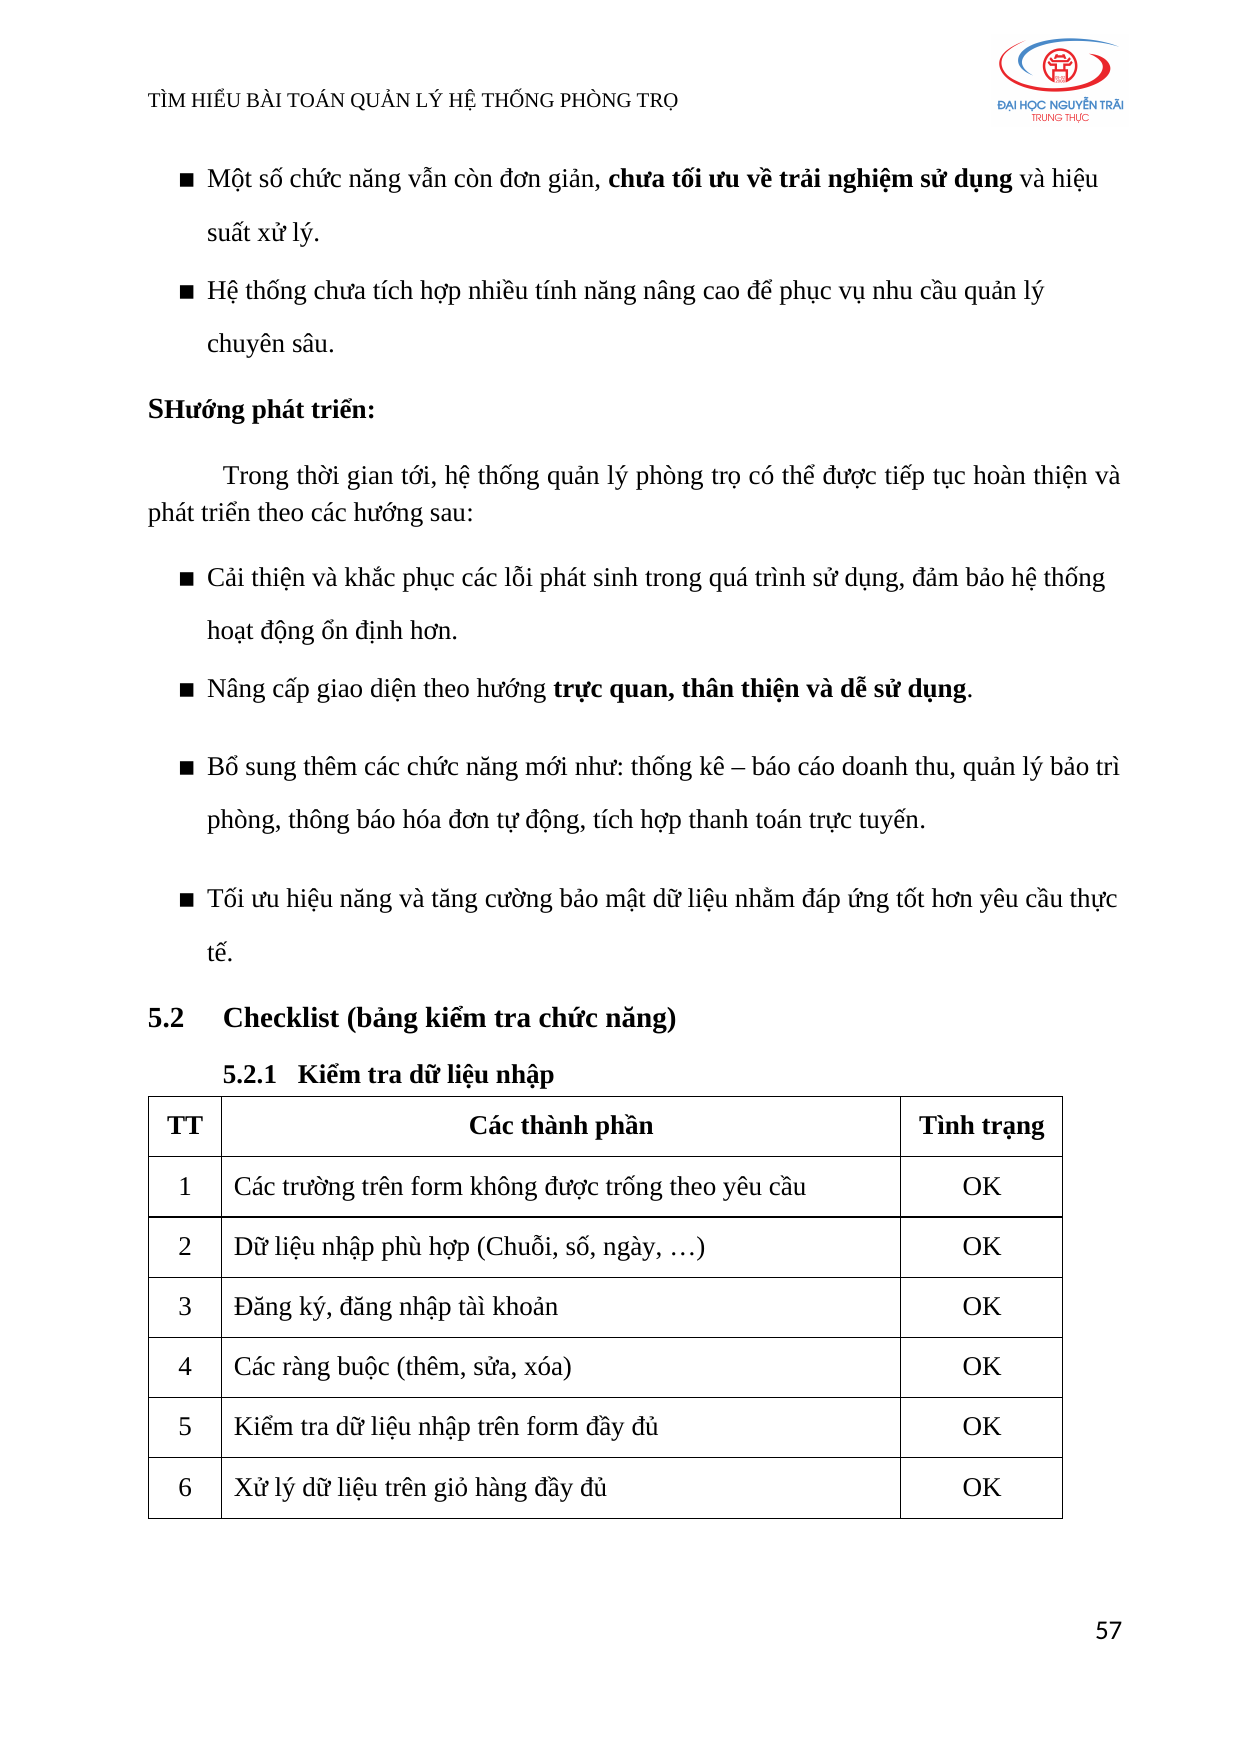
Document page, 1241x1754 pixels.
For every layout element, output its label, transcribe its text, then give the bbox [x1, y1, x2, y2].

table_header Các thành phần [222, 1097, 900, 1156]
table_cell Kiểm tra dữ liệu nhập trên form đầy đủ [222, 1398, 900, 1457]
table_cell 3 [149, 1278, 221, 1337]
list Bổ sung thêm các chức năng mới như: thống kê – báo cáo doanh thu, quản lý bảo trì phòng, thông báo hóa đơn tự động, tích hợp thanh toán trực tuyến. [177, 735, 1122, 834]
table_cell Xử lý dữ liệu trên giỏ hàng đầy đủ [222, 1458, 900, 1517]
subtitle 5.2 Checklist (bảng kiểm tra chức năng) [148, 1000, 1122, 1033]
table_cell Các trường trên form không được trống theo yêu cầu [222, 1157, 900, 1216]
table_header TT [149, 1097, 221, 1156]
table_header Tình trạng [901, 1097, 1062, 1156]
list Tối ưu hiệu năng và tăng cường bảo mật dữ liệu nhằm đáp ứng tốt hơn yêu cầu thực tế. [177, 868, 1122, 967]
text SHướng phát triển: [148, 391, 1122, 425]
subtitle 5.2.1 Kiểm tra dữ liệu nhập [148, 1058, 1122, 1090]
text Trong thời gian tới, hệ thống quản lý phòng trọ có thể được tiếp tục hoàn thiện và phát triển theo các hướng sau: [148, 459, 1122, 528]
list Hệ thống chưa tích hợp nhiều tính năng nâng cao để phục vụ nhu cầu quản lý chuyên sâu. [177, 259, 1122, 358]
table_cell 1 [149, 1157, 221, 1216]
picture [991, 34, 1129, 127]
table_cell 6 [149, 1458, 221, 1517]
table_cell OK [901, 1157, 1062, 1216]
table_cell 5 [149, 1398, 221, 1457]
table_cell Dữ liệu nhập phù hợp (Chuỗi, số, ngày, …) [222, 1218, 900, 1277]
table_cell Các ràng buộc (thêm, sửa, xóa) [222, 1338, 900, 1397]
table_cell OK [901, 1398, 1062, 1457]
table_cell Đăng ký, đăng nhập tàì khoản [222, 1278, 900, 1337]
table_cell OK [901, 1278, 1062, 1337]
table_cell 2 [149, 1218, 221, 1277]
table_cell OK [901, 1218, 1062, 1277]
table_cell 4 [149, 1338, 221, 1397]
list Một số chức năng vẫn còn đơn giản, chưa tối ưu về trải nghiệm sử dụng và hiệu suất xử lý. [177, 148, 1122, 247]
list Cải thiện và khắc phục các lỗi phát sinh trong quá trình sử dụng, đảm bảo hệ thống hoạt động ổn định hơn. [177, 546, 1122, 645]
table_cell OK [901, 1338, 1062, 1397]
table_cell OK [901, 1458, 1062, 1517]
list Nâng cấp giao diện theo hướng trực quan, thân thiện và dễ sử dụng. [177, 658, 1122, 713]
